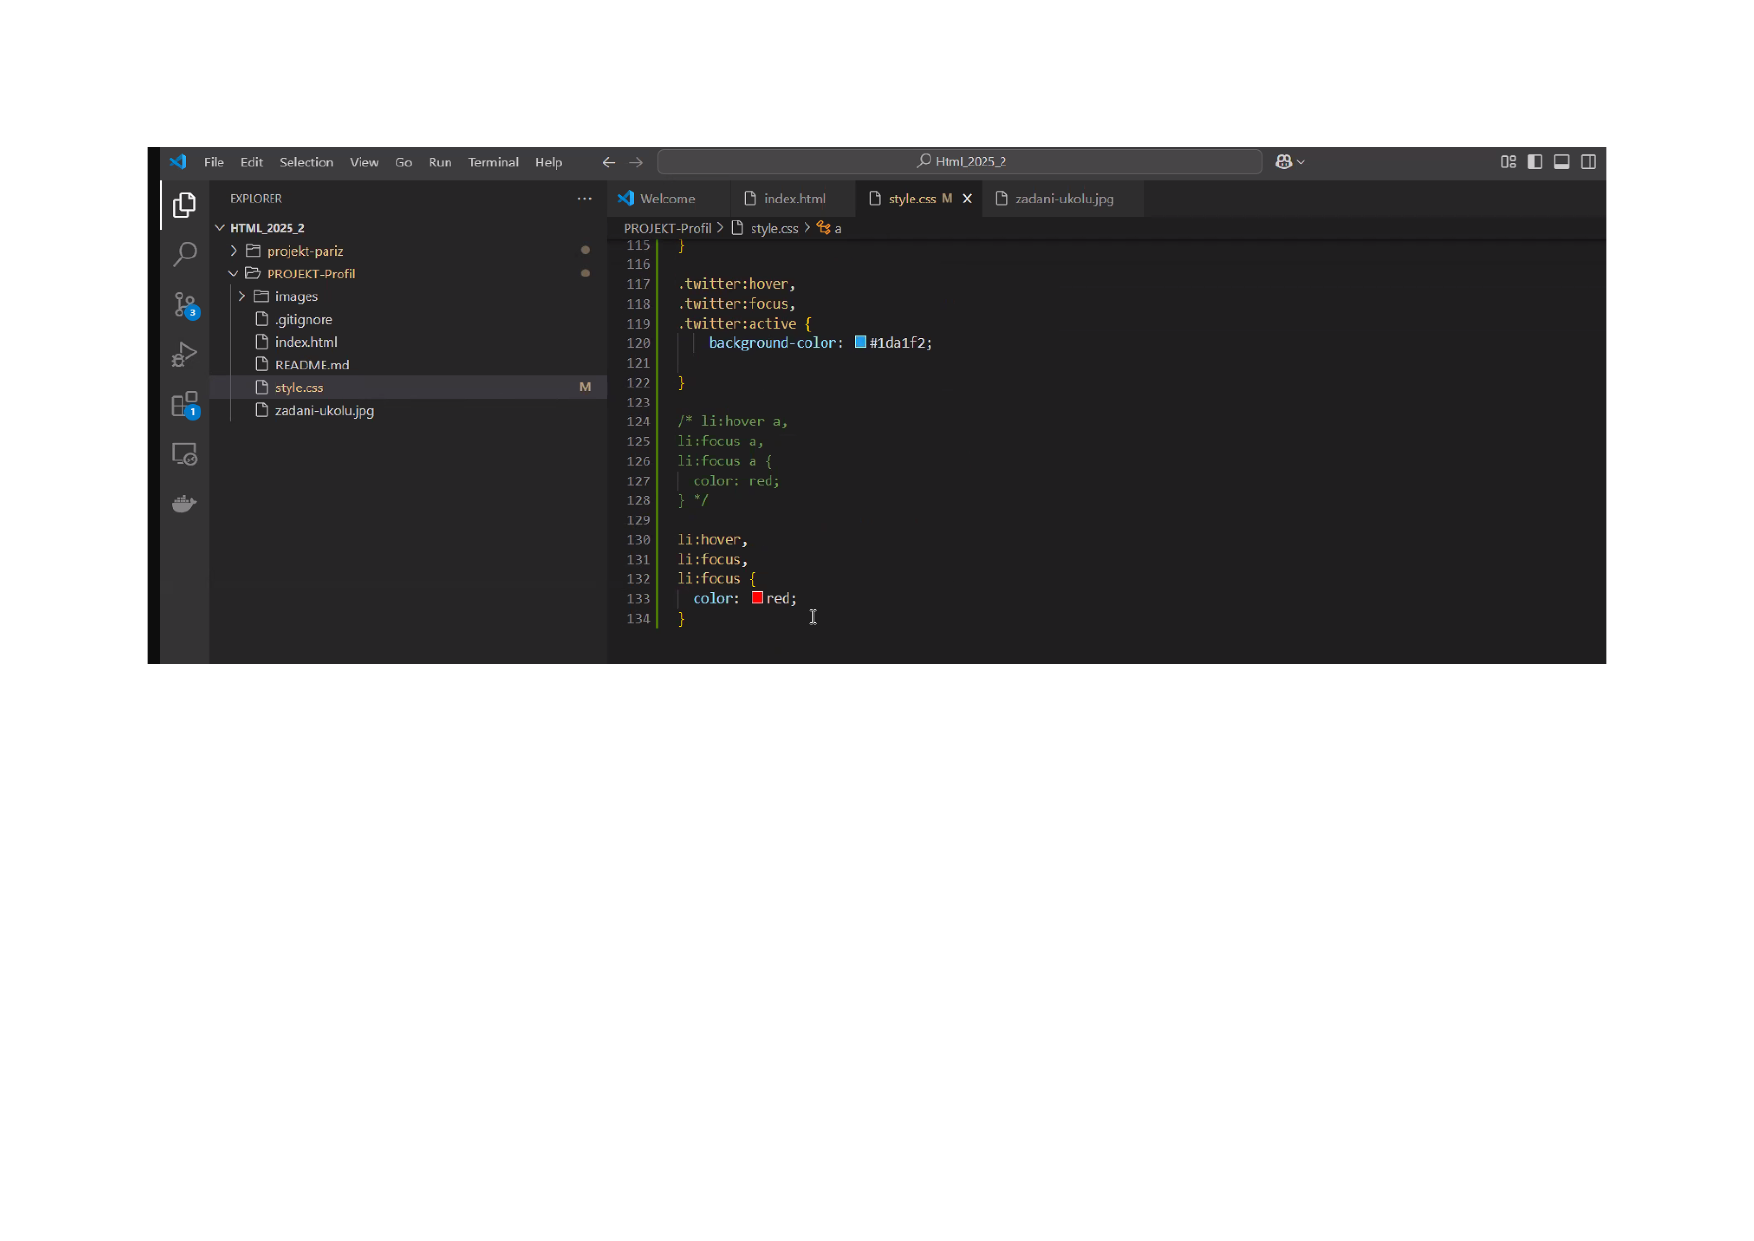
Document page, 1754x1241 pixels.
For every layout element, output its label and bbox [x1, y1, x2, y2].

picture [147, 147, 1607, 664]
